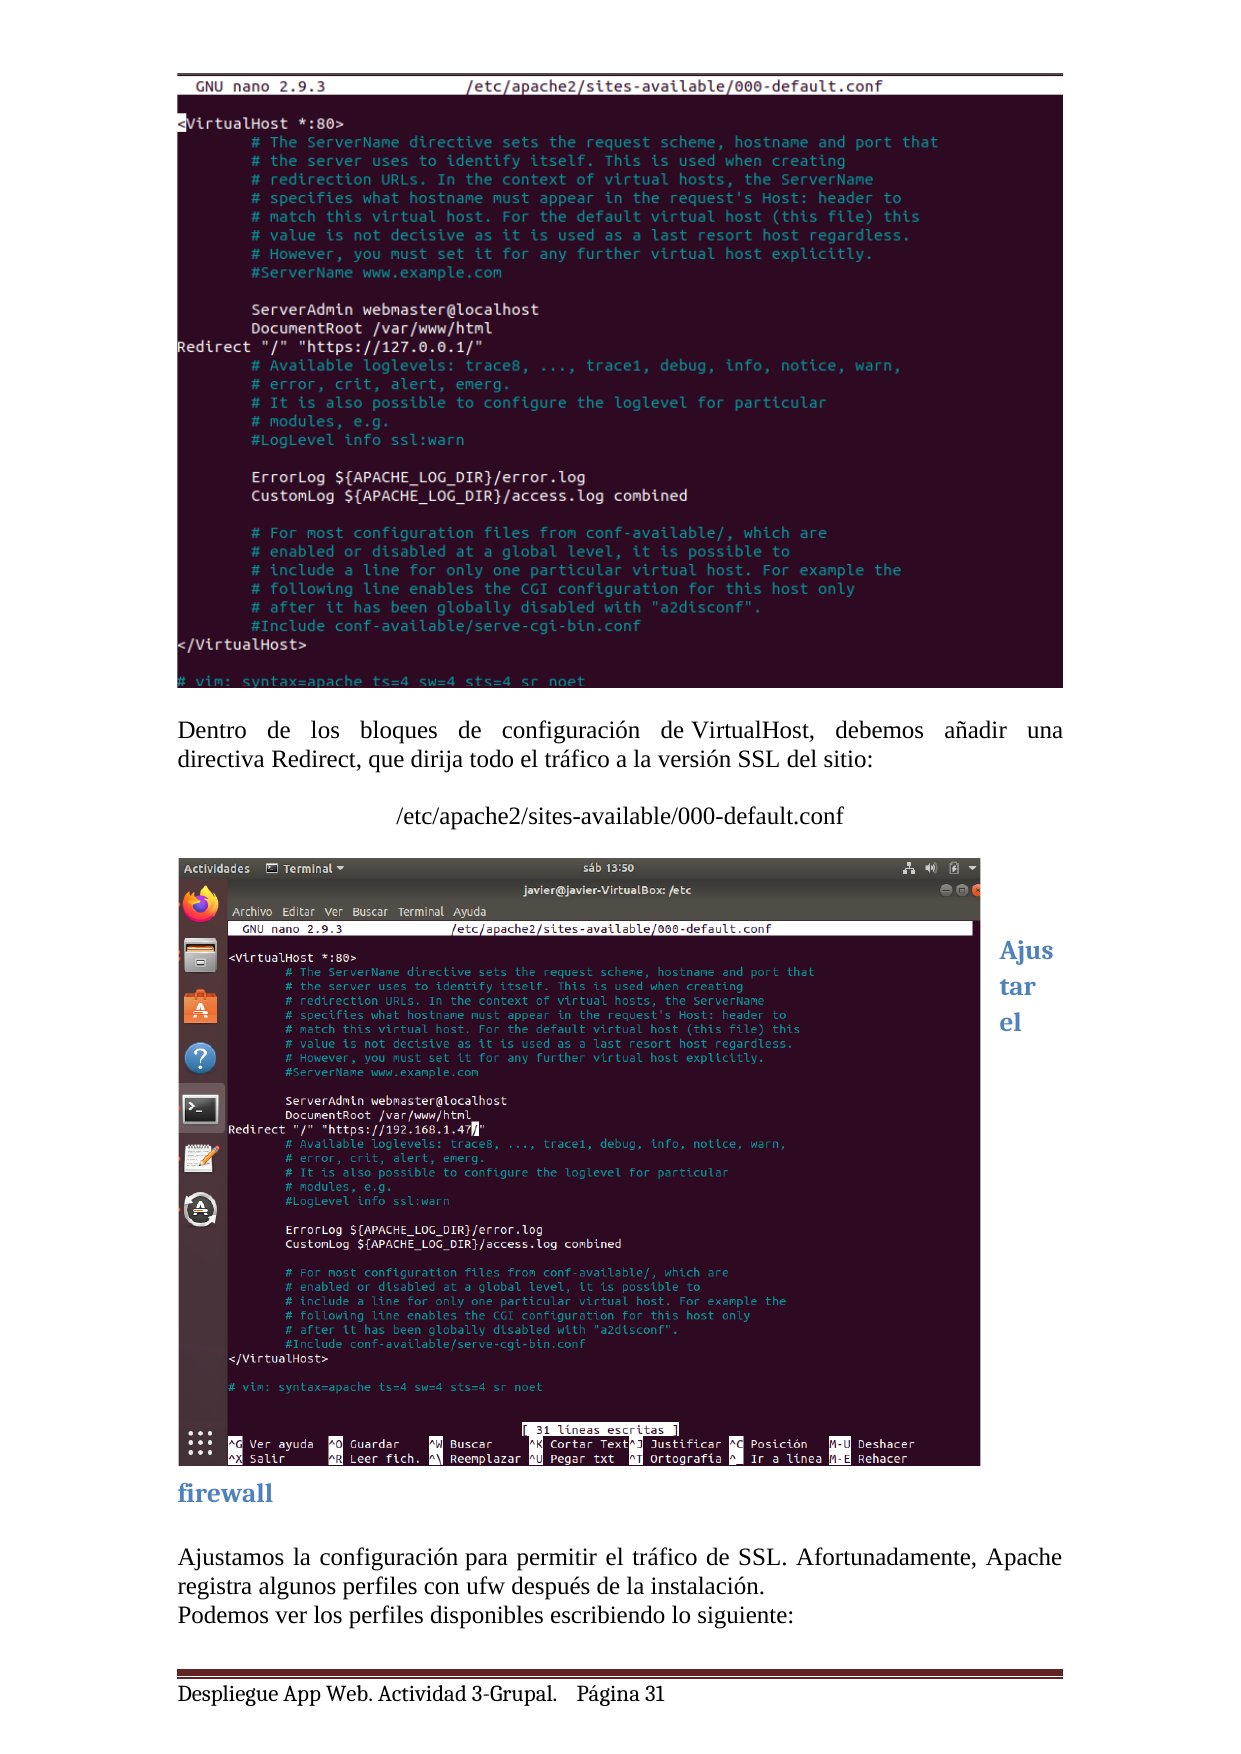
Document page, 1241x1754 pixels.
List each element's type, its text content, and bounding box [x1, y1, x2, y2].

text Podemos ver los perfiles disponibles escribiendo lo siguiente: [177, 1600, 1063, 1628]
text Dentro de los bloques de configuración de VirtualHost, debemos añadir una directiva Redirect, que dirija todo el tráfico a la versión SSL del sitio: [177, 715, 1063, 773]
picture [177, 73, 1063, 688]
text Ajustamos la configuración para permitir el tráfico de SSL. Afortunadamente, Apache registra algunos perfiles con ufw después de la instalación. [177, 1542, 1063, 1600]
picture [177, 858, 981, 1465]
text /etc/apache2/sites-available/000-default.conf [177, 801, 1063, 830]
